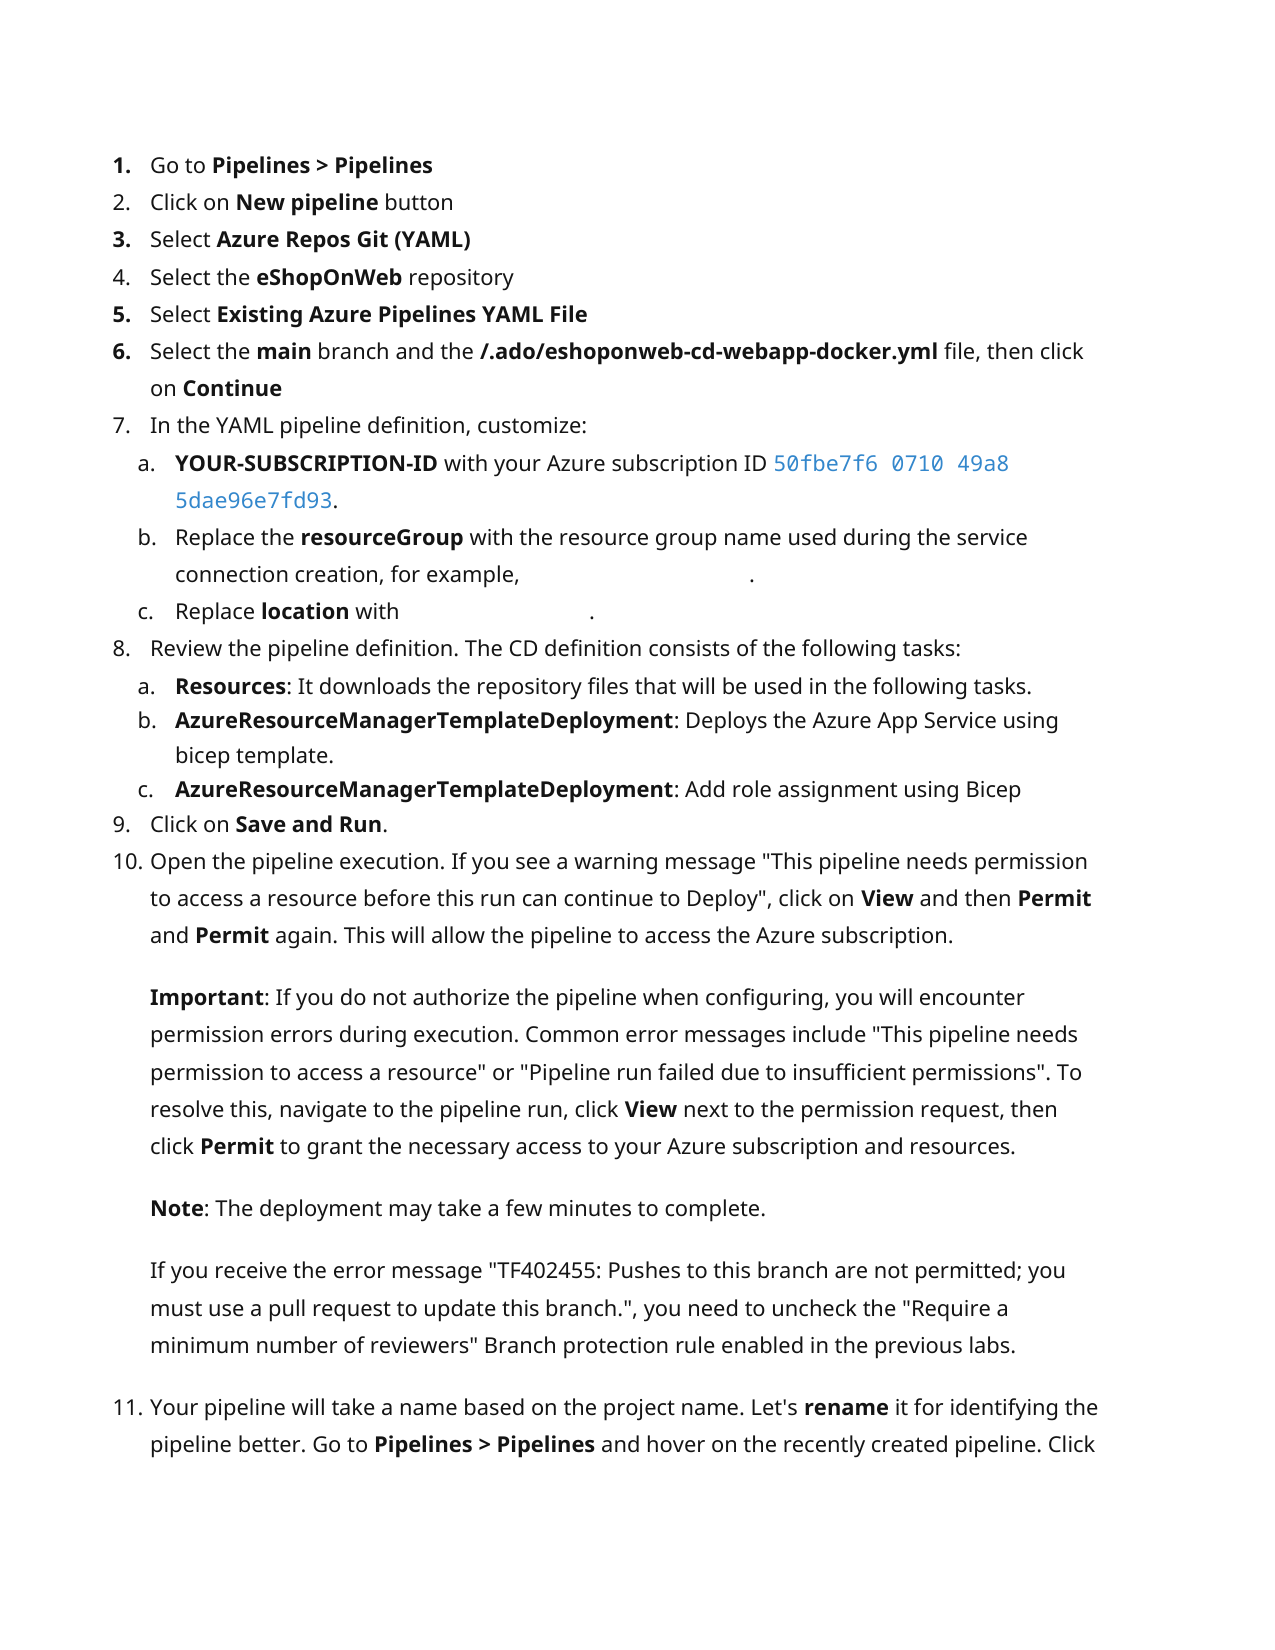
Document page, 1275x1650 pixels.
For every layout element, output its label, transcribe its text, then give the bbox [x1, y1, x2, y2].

list YOUR-SUBSCRIPTION-ID with your Azure subscription ID 50fbe7f6-0710-49a8-b1d3-5dae96e7fd93. [137, 447, 1100, 514]
list AzureResourceManagerTemplateDeployment: Add role assignment using Bicep [137, 774, 1100, 804]
text Note: The deployment may take a few minutes to complete. [150, 1193, 1100, 1223]
list Go to Pipelines > Pipelines [112, 150, 1100, 180]
list Open the pipeline execution. If you see a warning message "This pipeline needs permission to access a resource before this run can continue to Deploy", click on View and then Permit and Permit again. This will allow the pipeline to access the Azure subscription. [112, 846, 1100, 950]
list Select the eShopOnWeb repository [112, 262, 1100, 291]
list Resources: It downloads the repository files that will be used in the following tasks. [137, 671, 1100, 700]
text Important: If you do not authorize the pipeline when configuring, you will encounter permission errors during execution. Common error messages include "This pipeline needs permission to access a resource" or "Pipeline run failed due to insufficient permissions". To resolve this, navigate to the pipeline run, click View next to the permission request, then click Permit to grant the necessary access to your Azure subscription and resources. [150, 982, 1100, 1161]
list Click on New pipeline button [112, 187, 1100, 217]
list Replace location with northcentralus. [137, 596, 1100, 626]
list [112, 1392, 1100, 1459]
list Click on Save and Run. [112, 808, 1100, 838]
list Select Azure Repos Git (YAML) [112, 224, 1100, 254]
list AzureResourceManagerTemplateDeployment: Deploys the Azure App Service using bicep template. [137, 705, 1100, 769]
list Replace the resourceGroup with the resource group name used during the service connection creation, for example, AZ400-RG156854585. [137, 522, 1100, 589]
list Select Existing Azure Pipelines YAML File [112, 299, 1100, 328]
list Select the main branch and the /.ado/eshoponweb-cd-webapp-docker.yml file, then click on Continue [112, 336, 1100, 403]
list In the YAML pipeline definition, customize: [112, 410, 1100, 440]
list Review the pipeline definition. The CD definition consists of the following tasks: [112, 633, 1100, 663]
text If you receive the error message "TF402455: Pushes to this branch are not permitted; you must use a pull request to update this branch.", you need to uncheck the "Require a minimum number of reviewers" Branch protection rule enabled in the previous labs. [150, 1255, 1100, 1359]
